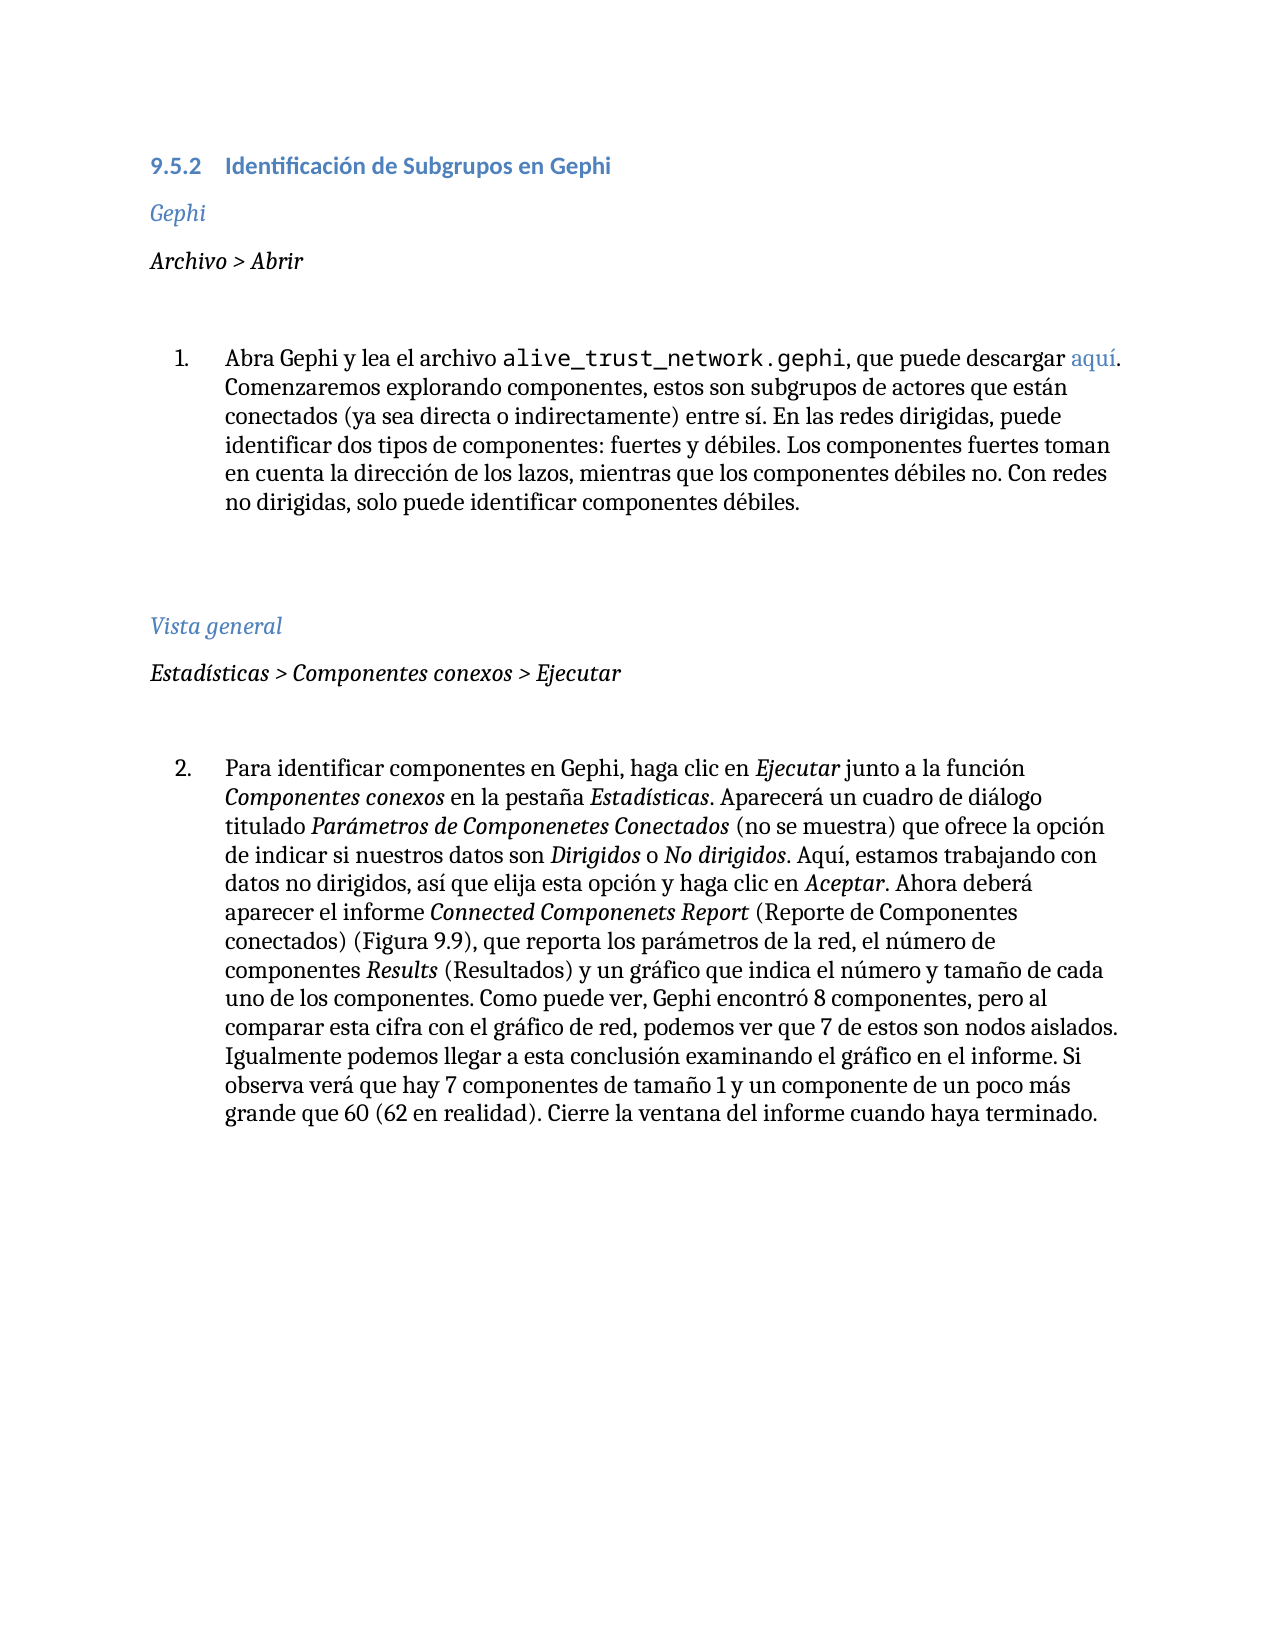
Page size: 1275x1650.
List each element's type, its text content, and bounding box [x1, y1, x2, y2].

text Vista general [150, 612, 1125, 641]
text Gephi [150, 199, 1125, 228]
text Archivo > Abrir [150, 247, 1125, 276]
list Para identificar componentes en Gephi, haga clic en Ejecutar junto a la función Componentes conexos en la pestaña Estadísticas. Aparecerá un cuadro de diálogo titulado Parámetros de Componenetes Conectados (no se muestra) que ofrece la opción de indicar si nuestros datos son Dirigidos o No dirigidos. Aquí, estamos trabajando con datos no dirigidos, así que elija esta opción y haga clic en Aceptar. Ahora deberá aparecer el informe Connected Componenets Report (Reporte de Componentes conectados) (Figura 9.9), que reporta los parámetros de la red, el número de componentes Results (Resultados) y un gráfico que indica el número y tamaño de cada uno de los componentes. Como puede ver, Gephi encontró 8 componentes, pero al comparar esta cifra con el gráfico de red, podemos ver que 7 de estos son nodos aislados. Igualmente podemos llegar a esta conclusión examinando el gráfico en el informe. Si observa verá que hay 7 componentes de tamaño 1 y un componente de un poco más grande que 60 (62 en realidad). Cierre la ventana del informe cuando haya terminado. [175, 754, 1125, 1128]
list Abra Gephi y lea el archivo alive_trust_network.gephi, que puede descargar aquí. Comenzaremos explorando componentes, estos son subgrupos de actores que están conectados (ya sea directa o indirectamente) entre sí. En las redes dirigidas, puede identificar dos tipos de componentes: fuertes y débiles. Los componentes fuertes toman en cuenta la dirección de los lazos, mientras que los componentes débiles no. Con redes no dirigidas, solo puede identificar componentes débiles. [175, 342, 1125, 517]
text Estadísticas > Componentes conexos > Ejecutar [150, 659, 1125, 688]
subtitle 9.5.2 Identificación de Subgrupos en Gephi [150, 150, 1125, 181]
